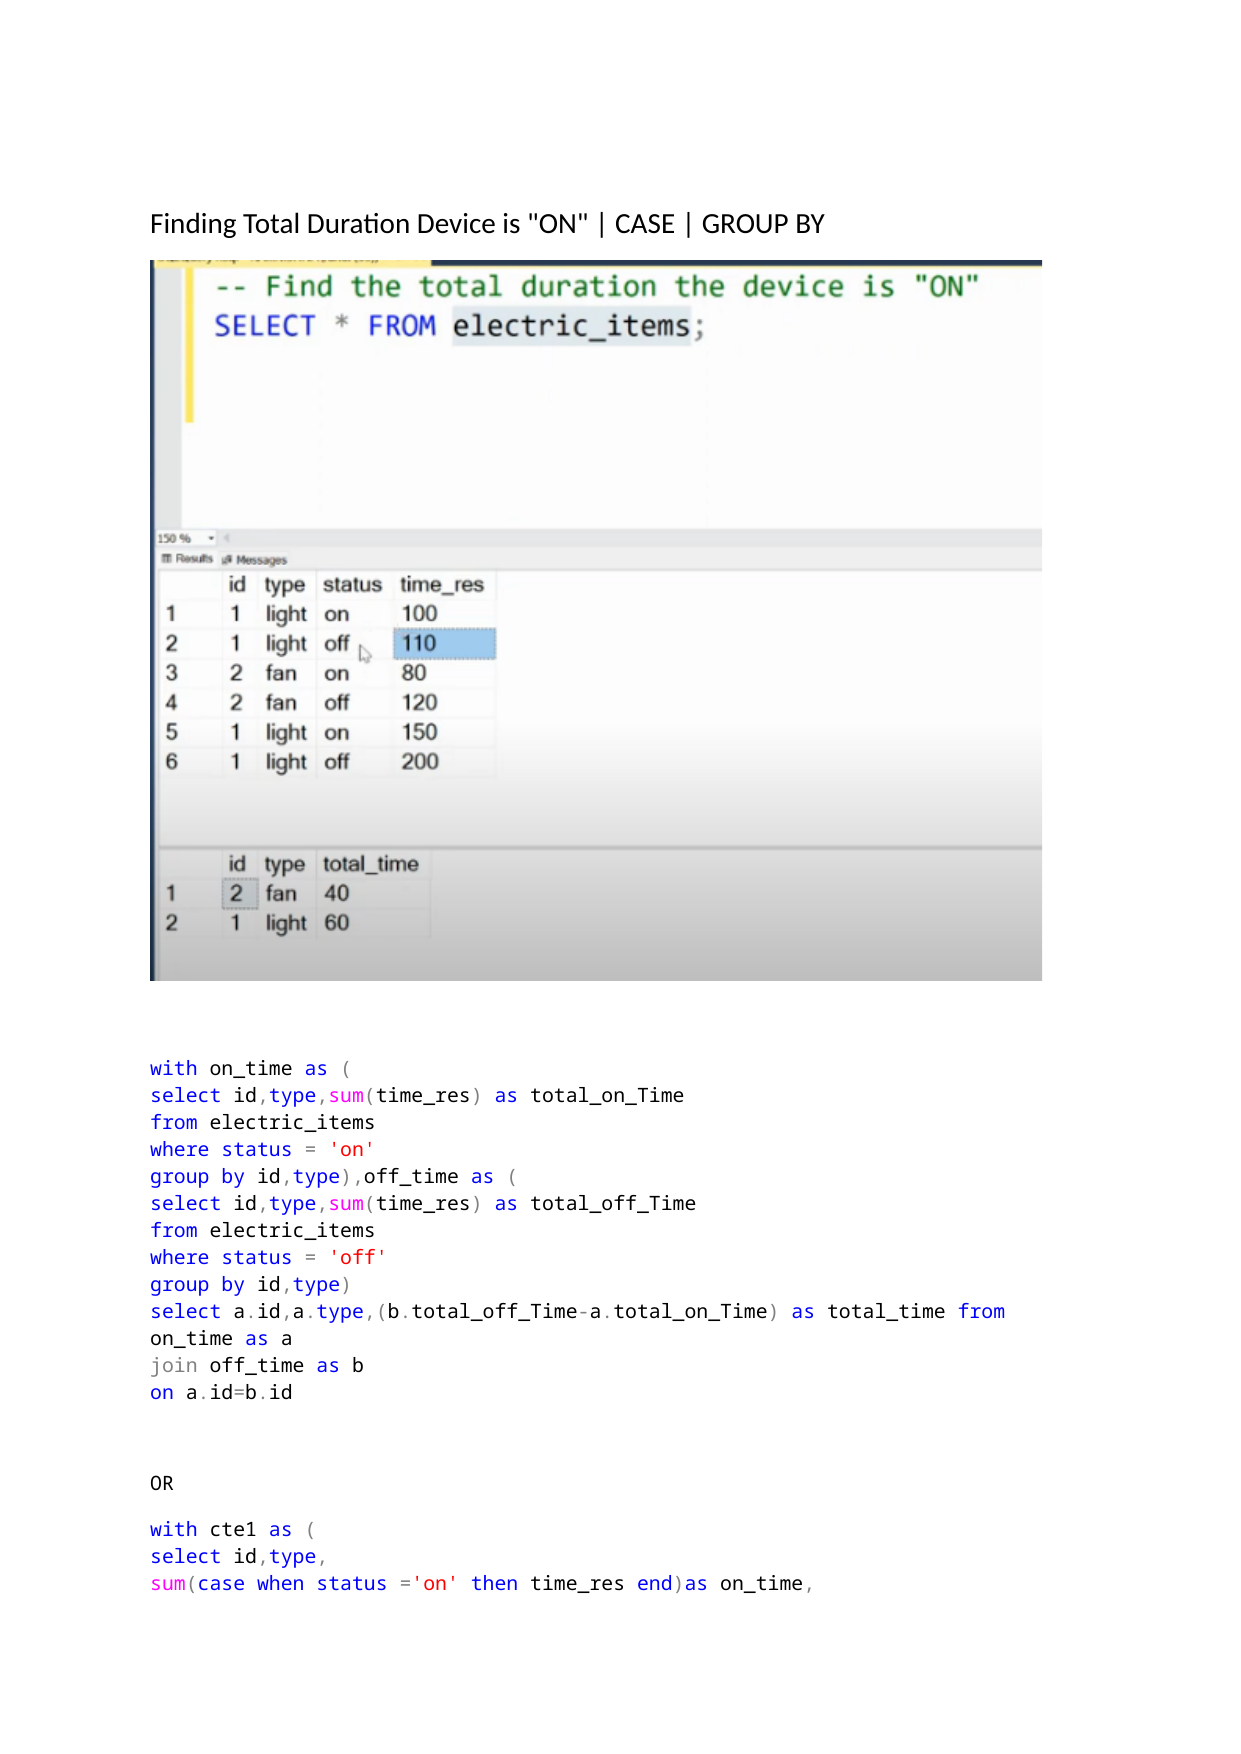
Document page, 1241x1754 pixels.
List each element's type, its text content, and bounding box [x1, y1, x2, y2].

text group by id,type) [150, 1270, 1090, 1297]
text group by id,type),off_time as ( [150, 1162, 1090, 1189]
text select a.id,a.type,(b.total_off_Time-a.total_on_Time) as total_time from on_time as a [150, 1297, 1090, 1351]
text where status = 'off' [150, 1243, 1090, 1270]
text select id,type,sum(time_res) as total_off_Time [150, 1189, 1090, 1216]
text Finding Total Duration Device is "ON" | CASE | GROUP BY [150, 205, 1090, 241]
text where status = 'on' [150, 1135, 1090, 1162]
text with cte1 as ( [150, 1515, 1090, 1542]
picture [150, 260, 1043, 981]
text OR [150, 1470, 1090, 1497]
text from electric_items [150, 1108, 1090, 1135]
text on a.id=b.id [150, 1378, 1090, 1405]
text sum(case when status ='on' then time_res end)as on_time, [150, 1569, 1090, 1596]
text select id,type, [150, 1542, 1090, 1569]
text join off_time as b [150, 1351, 1090, 1378]
text with on_time as ( [150, 1054, 1090, 1081]
text select id,type,sum(time_res) as total_on_Time [150, 1081, 1090, 1108]
text from electric_items [150, 1216, 1090, 1243]
